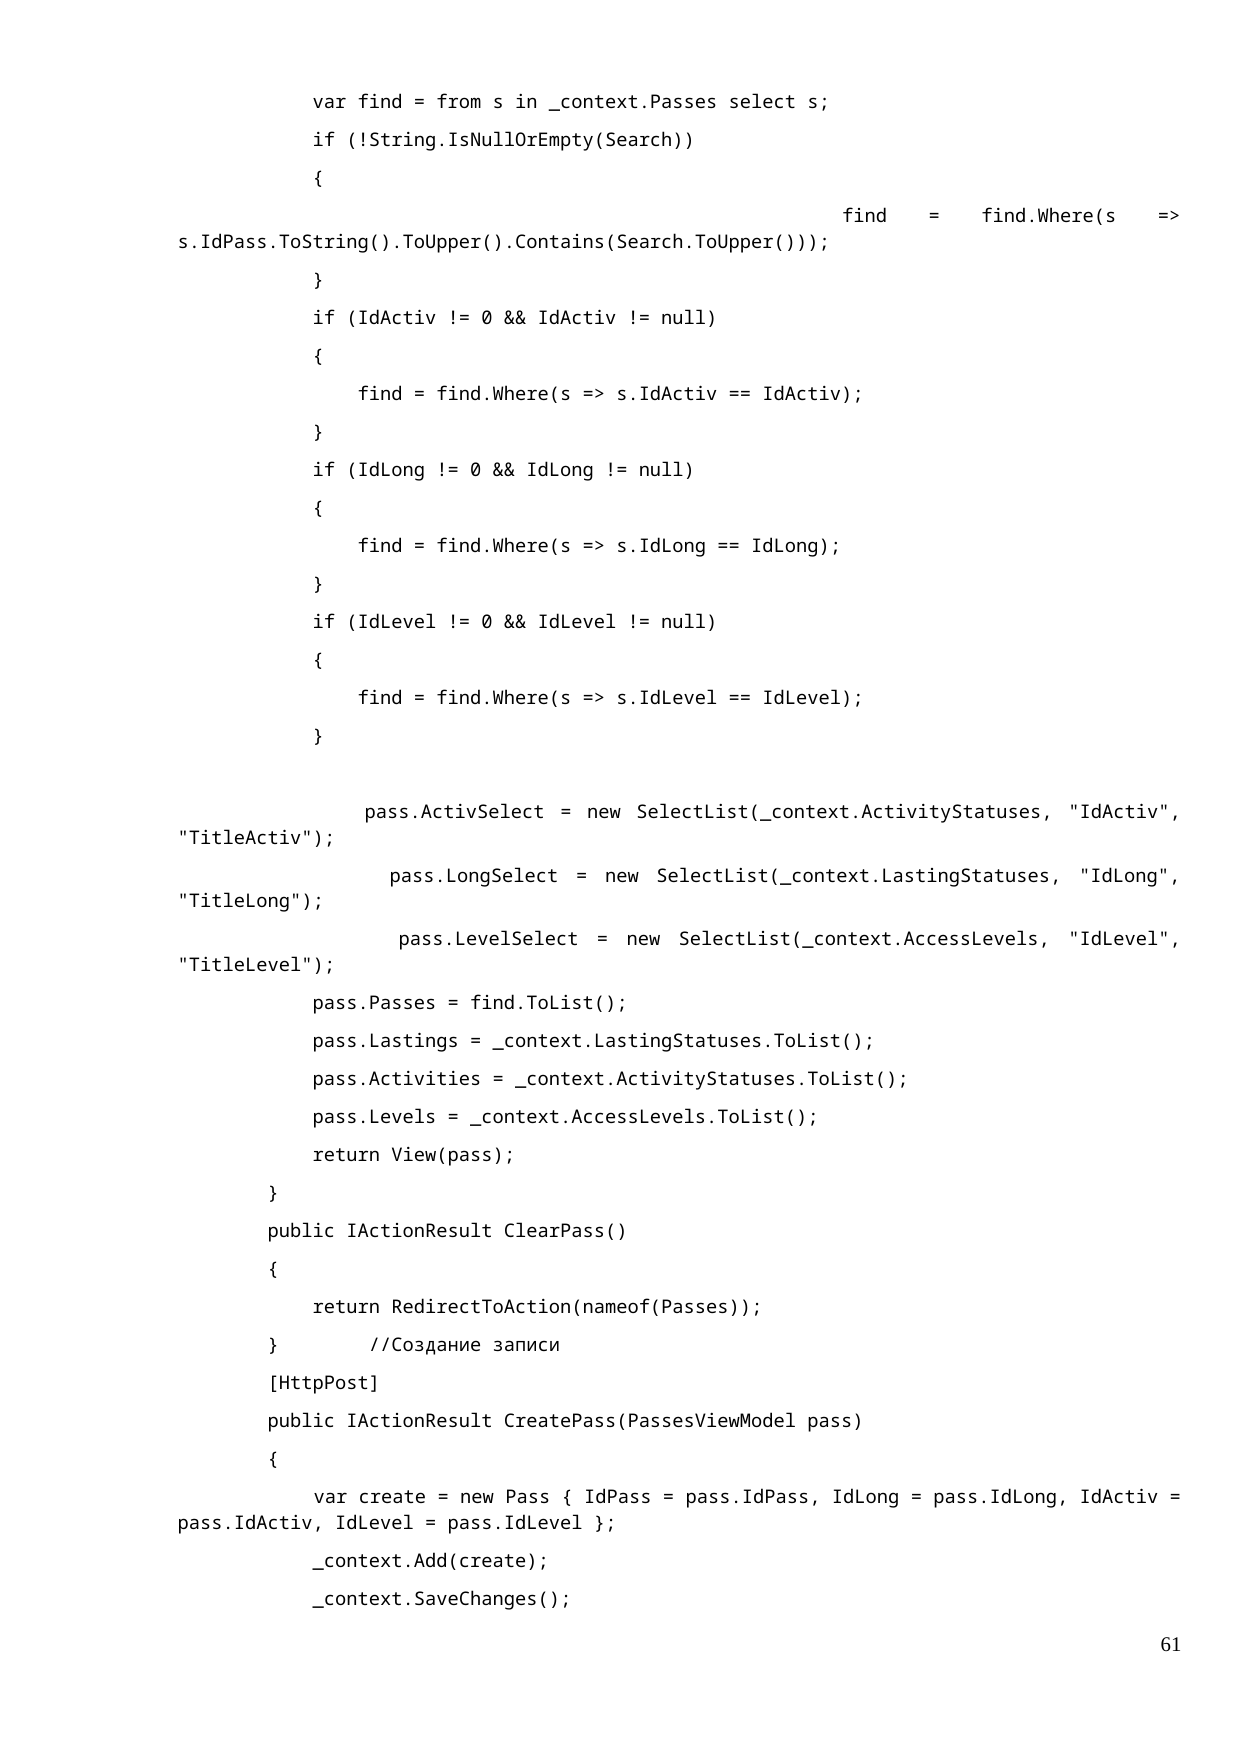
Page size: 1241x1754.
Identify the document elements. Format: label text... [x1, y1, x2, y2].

text } [177, 570, 1181, 596]
text if (IdLong != 0 && IdLong != null) [177, 456, 1181, 482]
text find = find.Where(s => s.IdLevel == IdLevel); [177, 684, 1181, 710]
text } [177, 418, 1181, 444]
text { [177, 494, 1181, 520]
text pass.Activities = _context.ActivityStatuses.ToList(); [177, 1065, 1181, 1091]
text { [177, 646, 1181, 672]
text public IActionResult ClearPass() [177, 1217, 1181, 1243]
text { [177, 342, 1181, 368]
text } [177, 266, 1181, 292]
text _context.SaveChanges(); [177, 1585, 1181, 1611]
text find = find.Where(s => s.IdLong == IdLong); [177, 532, 1181, 558]
text pass.ActivSelect = new SelectList(_context.ActivityStatuses, "IdActiv", "TitleActiv"); [177, 798, 1181, 849]
text } [177, 722, 1181, 748]
text _context.Add(create); [177, 1547, 1181, 1572]
text } [177, 1179, 1181, 1205]
text if (!String.IsNullOrEmpty(Search)) [177, 127, 1181, 152]
text pass.LongSelect = new SelectList(_context.LastingStatuses, "IdLong", "TitleLong"); [177, 862, 1181, 913]
text find = find.Where(s => s.IdActiv == IdActiv); [177, 380, 1181, 406]
text public IActionResult CreatePass(PassesViewModel pass) [177, 1407, 1181, 1433]
text pass.Lastings = _context.LastingStatuses.ToList(); [177, 1027, 1181, 1053]
text { [177, 1255, 1181, 1281]
text var create = new Pass { IdPass = pass.IdPass, IdLong = pass.IdLong, IdActiv = pass.IdActiv, IdLevel = pass.IdLevel }; [177, 1483, 1181, 1534]
text { [177, 165, 1181, 190]
text var find = from s in _context.Passes select s; [177, 89, 1181, 114]
text if (IdLevel != 0 && IdLevel != null) [177, 608, 1181, 634]
text pass.Passes = find.ToList(); [177, 989, 1181, 1015]
text if (IdActiv != 0 && IdActiv != null) [177, 304, 1181, 330]
text find = find.Where(s => s.IdPass.ToString().ToUpper().Contains(Search.ToUpper())); [177, 203, 1181, 254]
text return View(pass); [177, 1141, 1181, 1167]
text { [177, 1445, 1181, 1471]
text } //Создание записи [177, 1331, 1181, 1357]
text [HttpPost] [177, 1369, 1181, 1395]
text pass.Levels = _context.AccessLevels.ToList(); [177, 1103, 1181, 1129]
text return RedirectToAction(nameof(Passes)); [177, 1293, 1181, 1319]
text pass.LevelSelect = new SelectList(_context.AccessLevels, "IdLevel", "TitleLevel"); [177, 926, 1181, 977]
